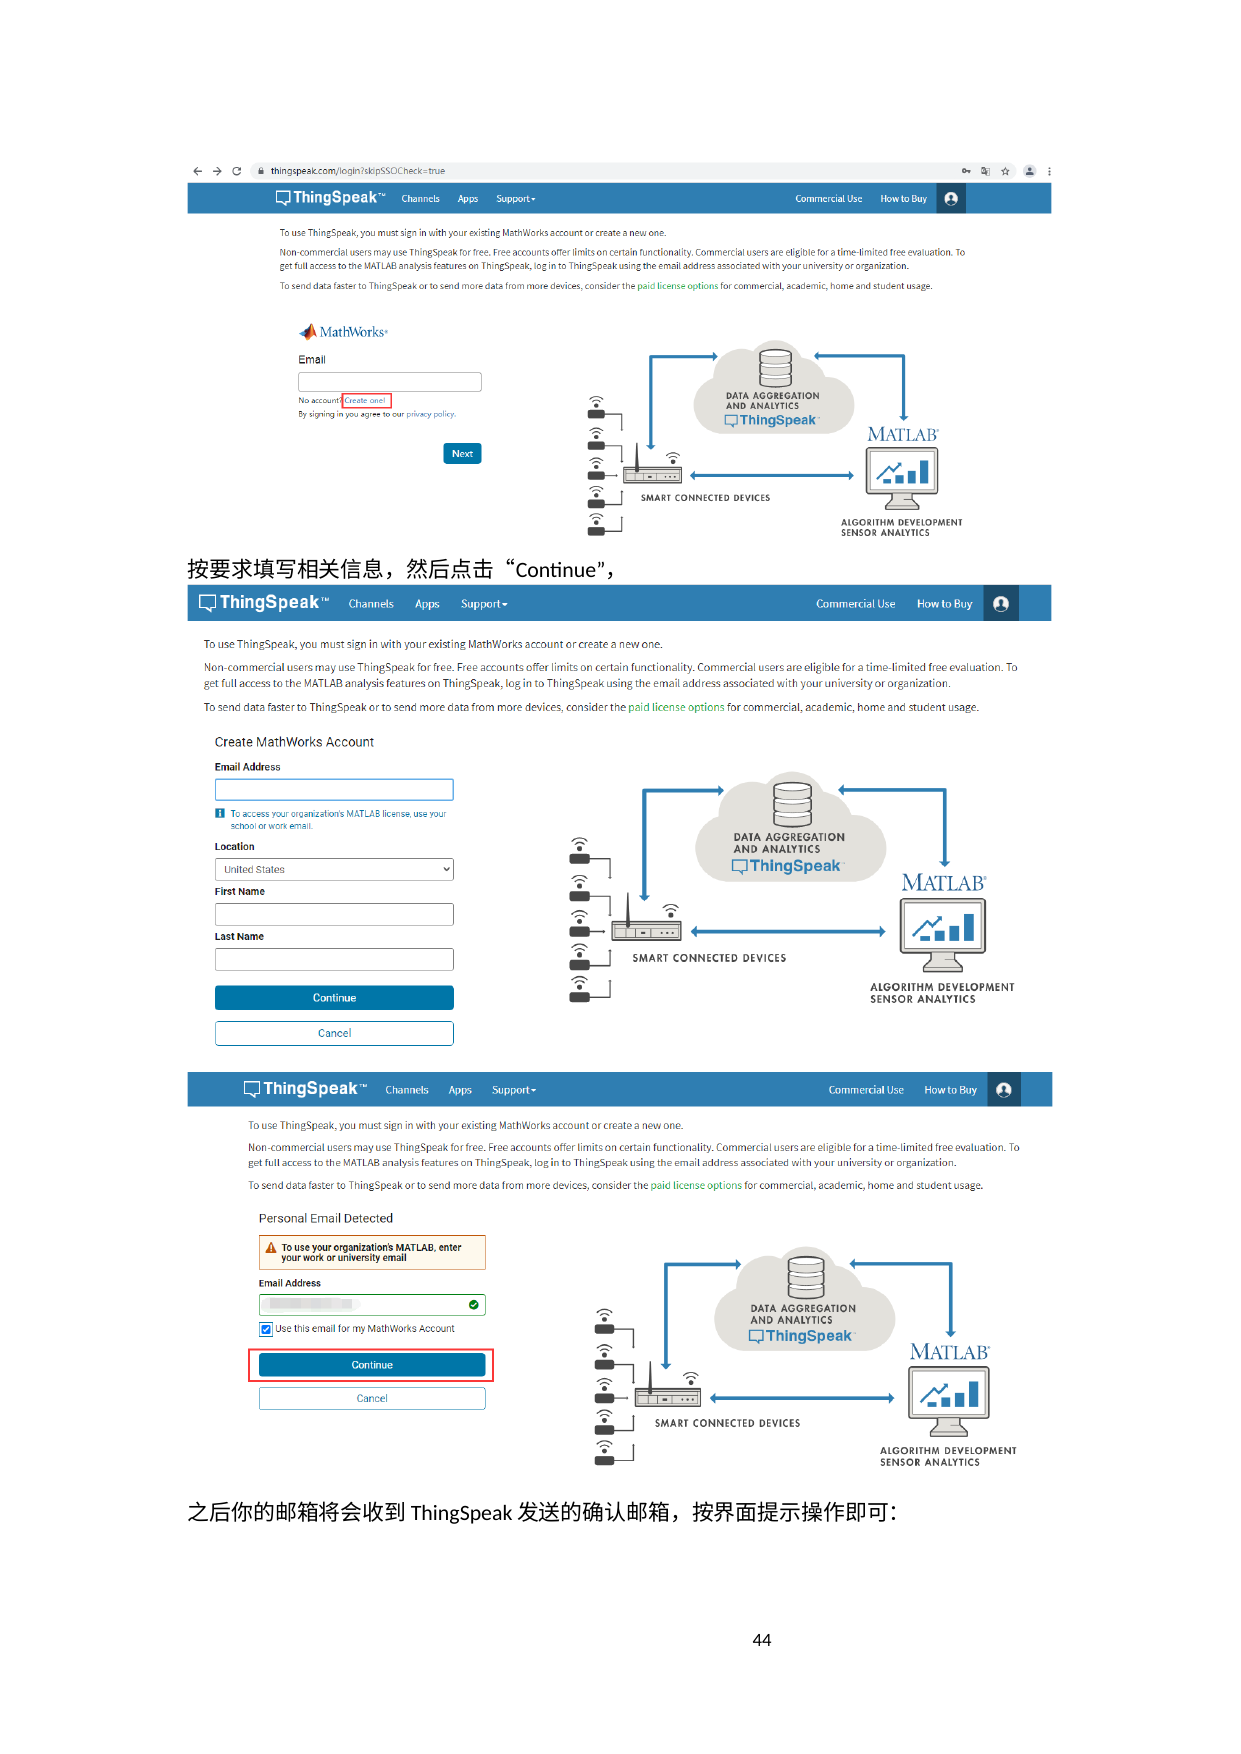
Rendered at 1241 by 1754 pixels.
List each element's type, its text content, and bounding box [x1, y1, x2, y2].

text 按要求填写相关信息，然后点击“Continue”， [187, 552, 1053, 584]
picture [187, 584, 1052, 1049]
text 之后你的邮箱将会收到ThingSpeak发送的确认邮箱，按界面提示操作即可： [187, 1494, 1053, 1527]
picture [187, 1072, 1053, 1487]
picture [187, 162, 1052, 551]
